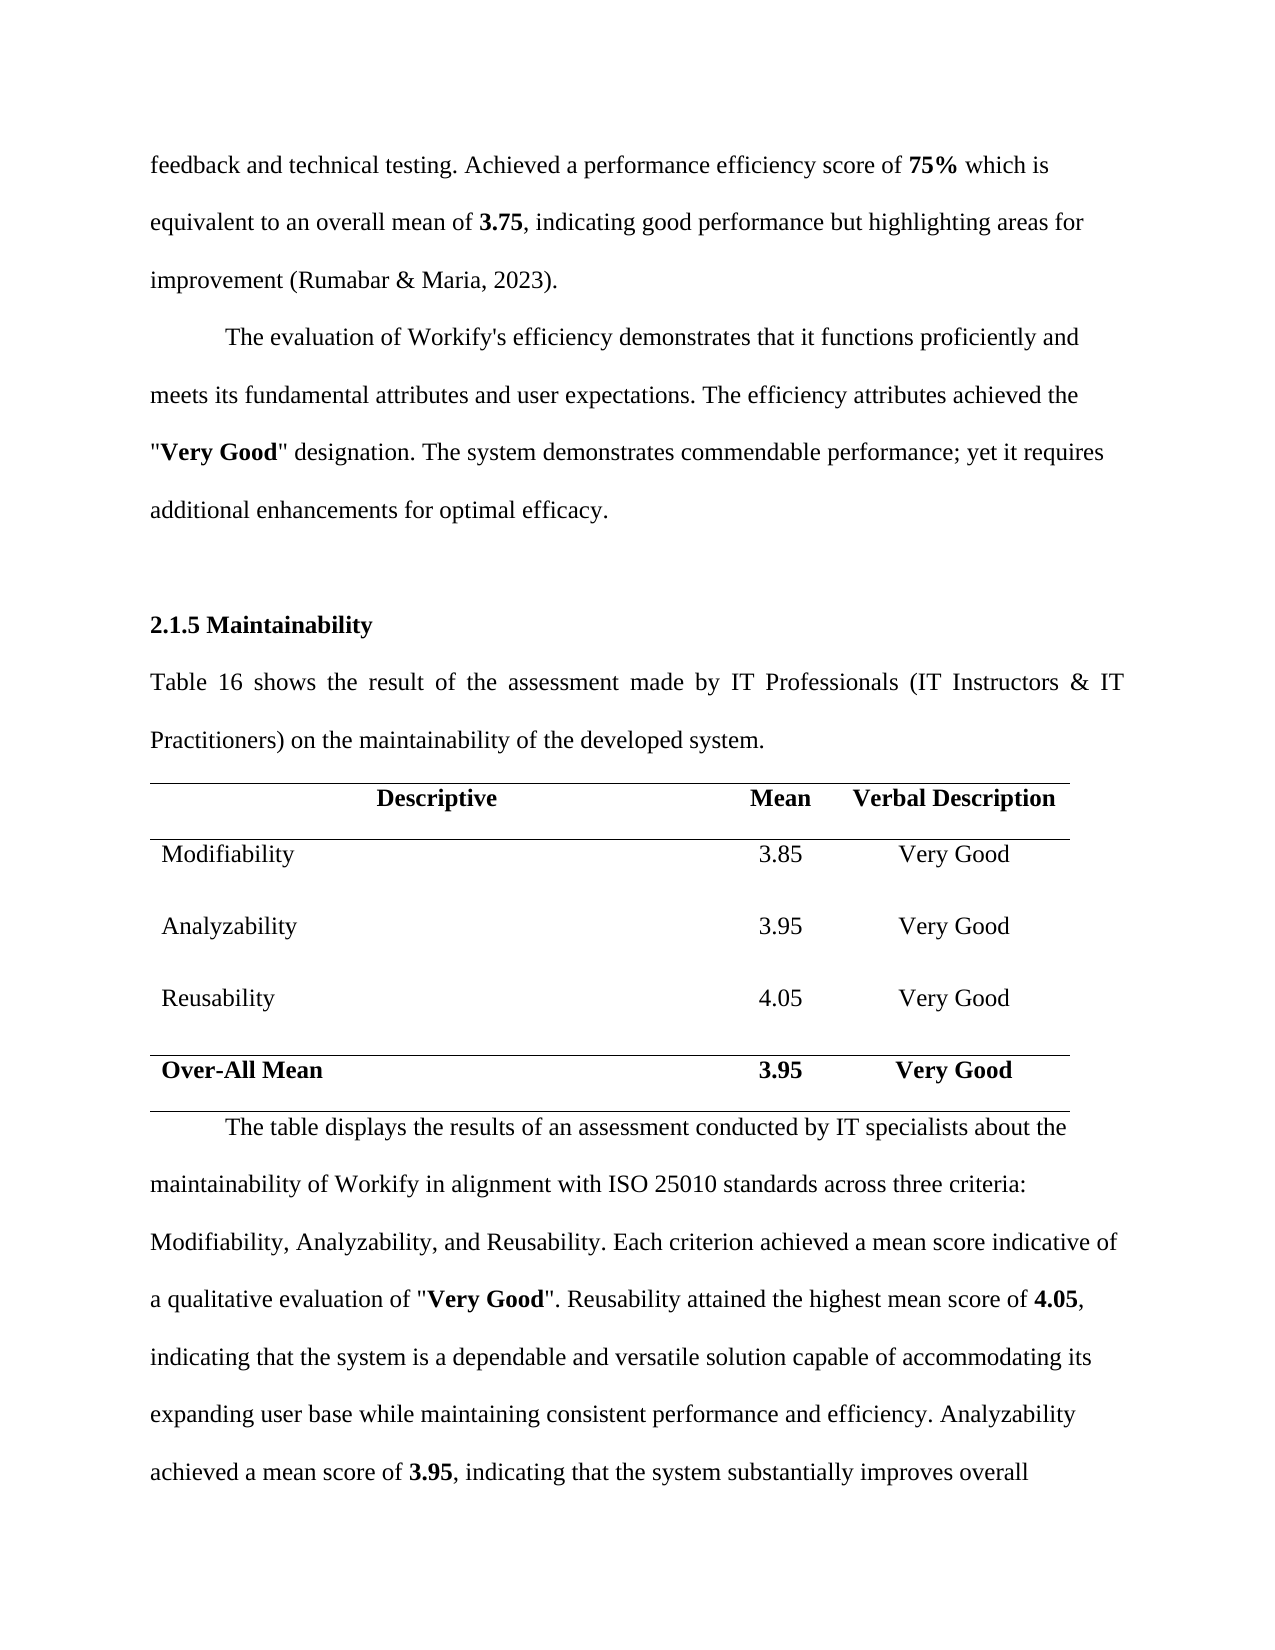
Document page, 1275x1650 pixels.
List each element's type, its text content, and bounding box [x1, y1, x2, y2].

table_header Verbal Description [838, 784, 1070, 838]
table_cell Reusability [150, 983, 723, 1054]
text The evaluation of Workify's efficiency demonstrates that it functions proficiently and meets its fundamental attributes and user expectations. The efficiency attributes achieved the "Very Good" designation. The system demonstrates commendable performance; yet it requires additional enhancements for optimal efficacy. [150, 322, 1125, 524]
table_cell Modifiability [150, 840, 723, 911]
table_cell Very Good [838, 1056, 1070, 1111]
table_cell Over-All Mean [150, 1056, 723, 1111]
table_cell Very Good [838, 840, 1070, 911]
text Table 16 shows the result of the assessment made by IT Professionals (IT Instructors & IT Practitioners) on the maintainability of the developed system. [150, 667, 1125, 754]
table_cell 3.85 [724, 840, 837, 911]
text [150, 1112, 1125, 1485]
text 2.1.5 Maintainability [150, 610, 1125, 639]
table_header Descriptive [150, 784, 723, 838]
table_cell 4.05 [724, 983, 837, 1054]
table_cell Very Good [838, 983, 1070, 1054]
table_cell 3.95 [724, 911, 837, 983]
table_cell 3.95 [724, 1056, 837, 1111]
table_header Mean [724, 784, 837, 838]
table_cell Analyzability [150, 911, 723, 983]
table_cell Very Good [838, 911, 1070, 983]
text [150, 150, 1125, 294]
